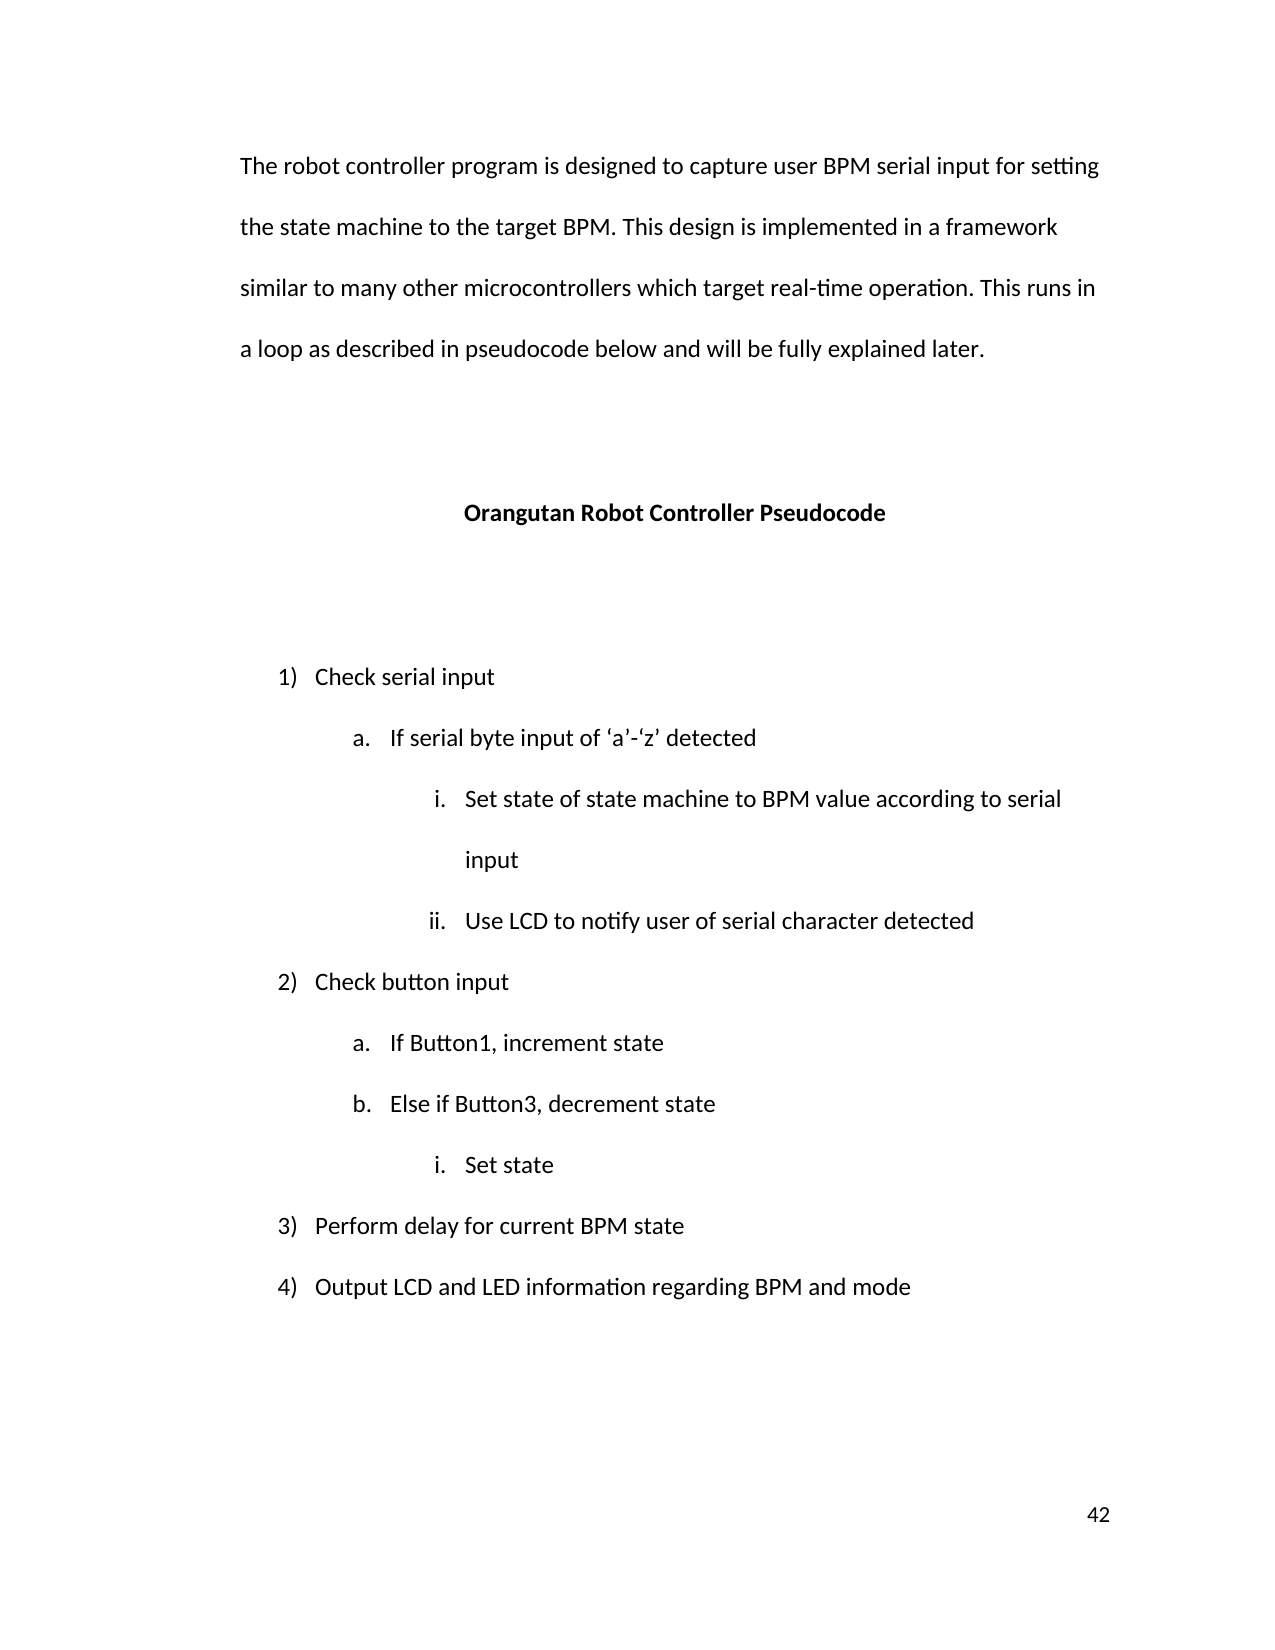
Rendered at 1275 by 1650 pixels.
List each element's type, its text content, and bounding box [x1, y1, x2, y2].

list Set state [446, 1149, 1110, 1179]
list If Button1, increment state [352, 1027, 1110, 1057]
list Else if Button3, decrement state [352, 1088, 1110, 1118]
list Check serial input [277, 661, 1110, 691]
list Output LCD and LED information regarding BPM and mode [277, 1271, 1110, 1302]
list Set state of state machine to BPM value according to serial input [446, 783, 1110, 874]
list Perform delay for current BPM state [277, 1210, 1110, 1241]
list If serial byte input of ‘a’-‘z’ detected [352, 722, 1110, 752]
text The robot controller program is designed to capture user BPM serial input for setting the state machine to the target BPM. This design is implemented in a framework similar to many other microcontrollers which target real-time operation. This runs in a loop as described in pseudocode below and will be fully explained later. [240, 150, 1110, 364]
list Use LCD to notify user of serial character detected [446, 905, 1110, 935]
text Orangutan Robot Controller Pseudocode [240, 497, 1110, 527]
list Check button input [277, 966, 1110, 996]
